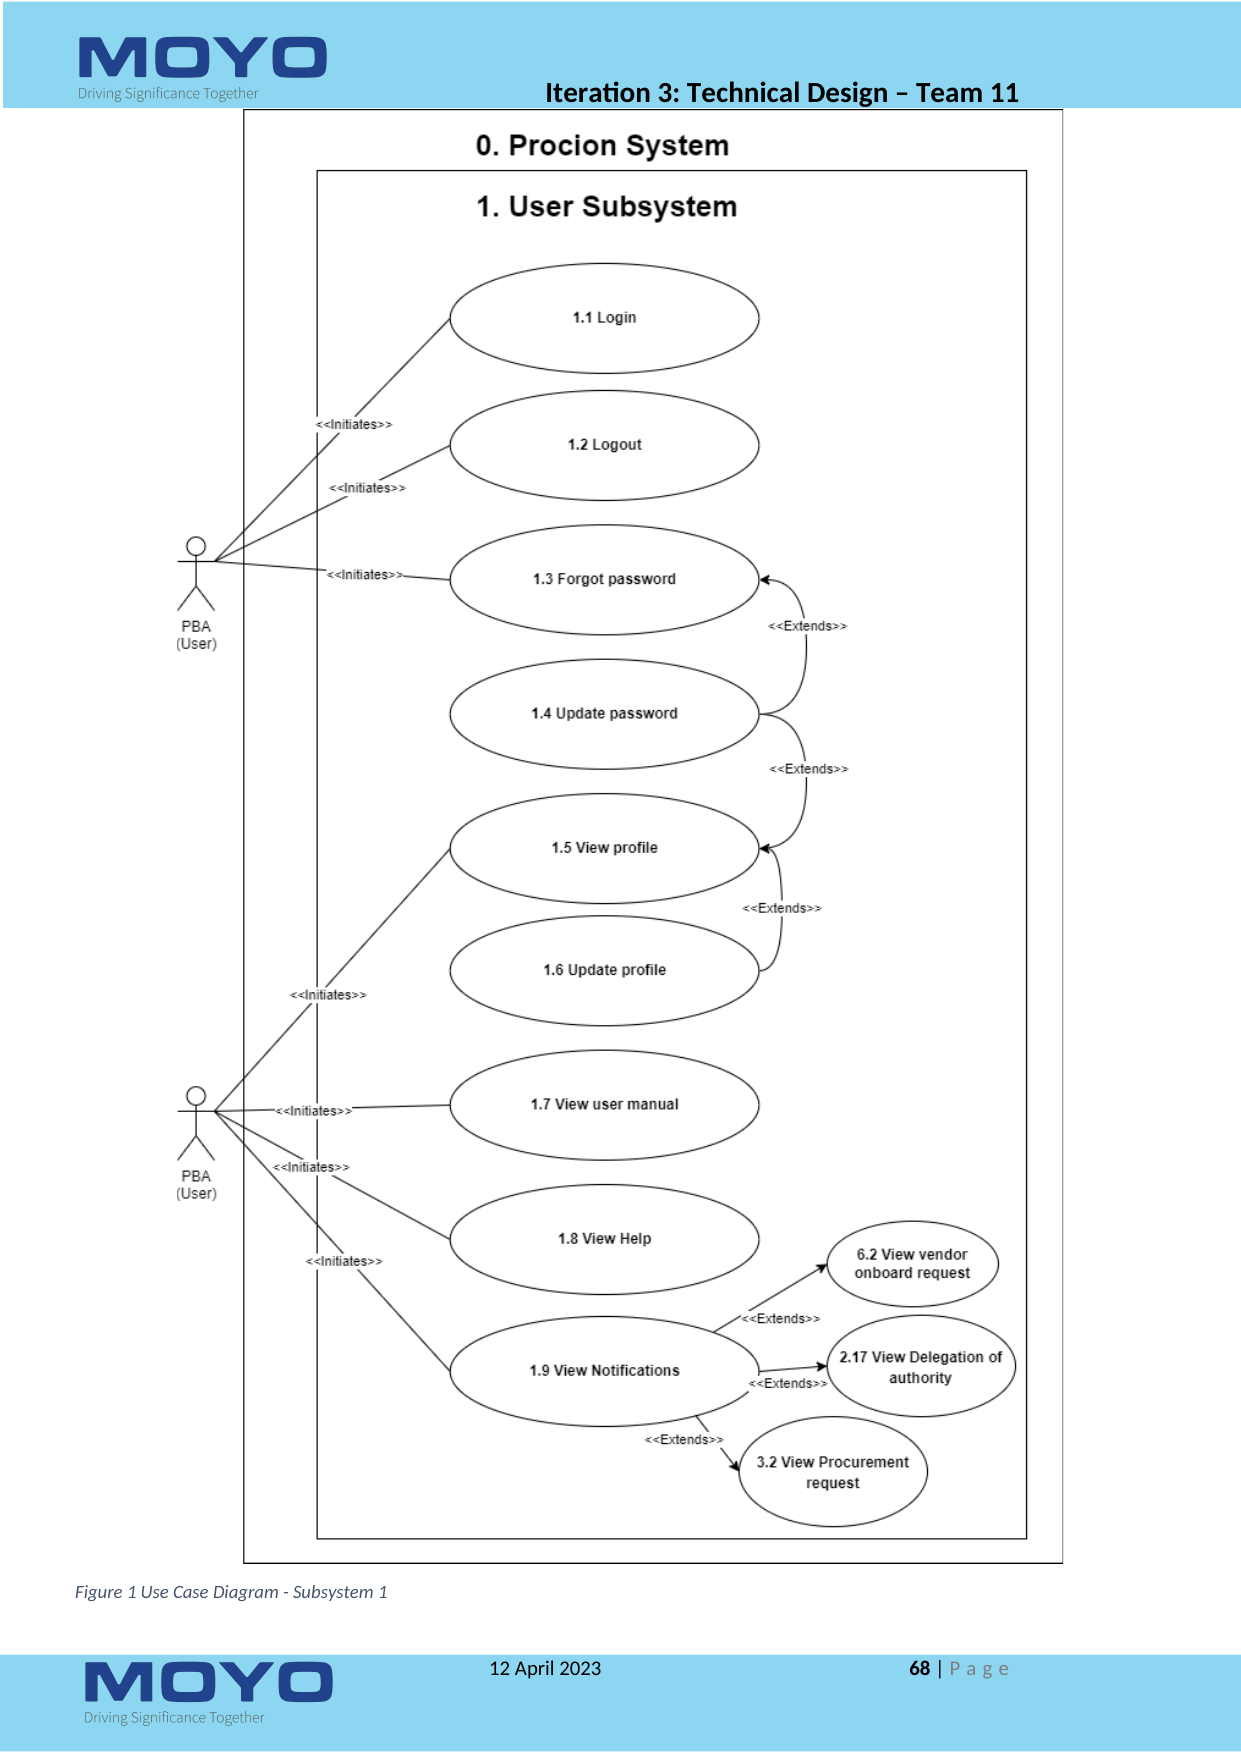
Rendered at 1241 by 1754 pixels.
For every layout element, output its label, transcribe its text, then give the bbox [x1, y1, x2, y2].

text Figure 1 Use Case Diagram - Subsystem 1 [75, 1580, 1165, 1603]
picture [177, 109, 1064, 1564]
picture [75, 31, 330, 105]
picture [81, 1656, 336, 1729]
